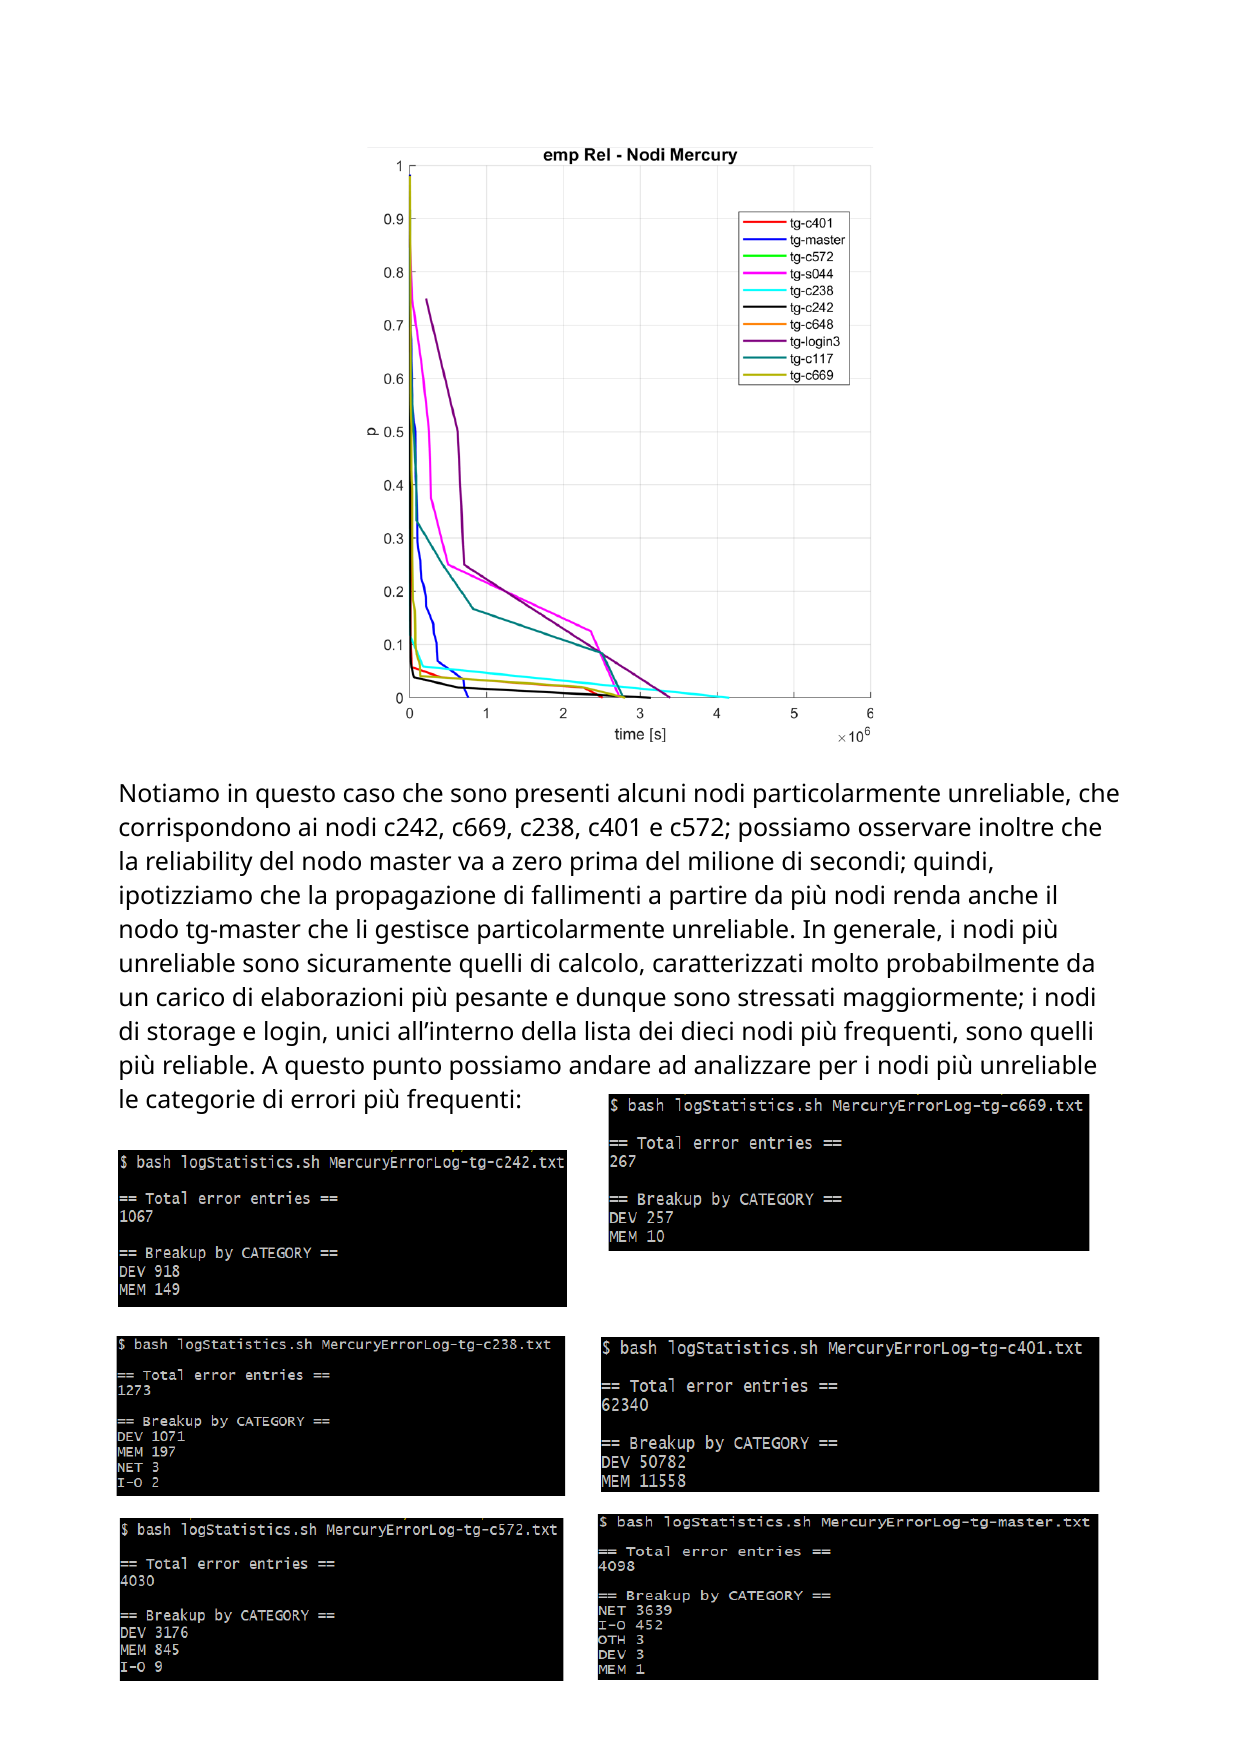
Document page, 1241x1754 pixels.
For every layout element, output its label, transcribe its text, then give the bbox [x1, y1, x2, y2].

picture [367, 147, 874, 742]
picture [118, 1150, 567, 1307]
picture [597, 1514, 1099, 1680]
text Notiamo in questo caso che sono presenti alcuni nodi particolarmente unreliable, che corrispondono ai nodi c242, c669, c238, c401 e c572; possiamo osservare inoltre che la reliability del nodo master va a zero prima del milione di secondi; quindi, ipotizziamo che la propagazione di fallimenti a partire da più nodi renda anche il nodo tg-master che li gestisce particolarmente unreliable. In generale, i nodi più unreliable sono sicuramente quelli di calcolo, caratterizzati molto probabilmente da un carico di elaborazioni più pesante e dunque sono stressati maggiormente; i nodi di storage e login, unici all’interno della lista dei dieci nodi più frequenti, sono quelli più reliable. A questo punto possiamo andare ad analizzare per i nodi più unreliable le categorie di errori più frequenti: [118, 775, 1122, 1150]
picture [116, 1336, 565, 1496]
picture [601, 1337, 1100, 1492]
picture [119, 1518, 564, 1681]
picture [608, 1094, 1090, 1251]
